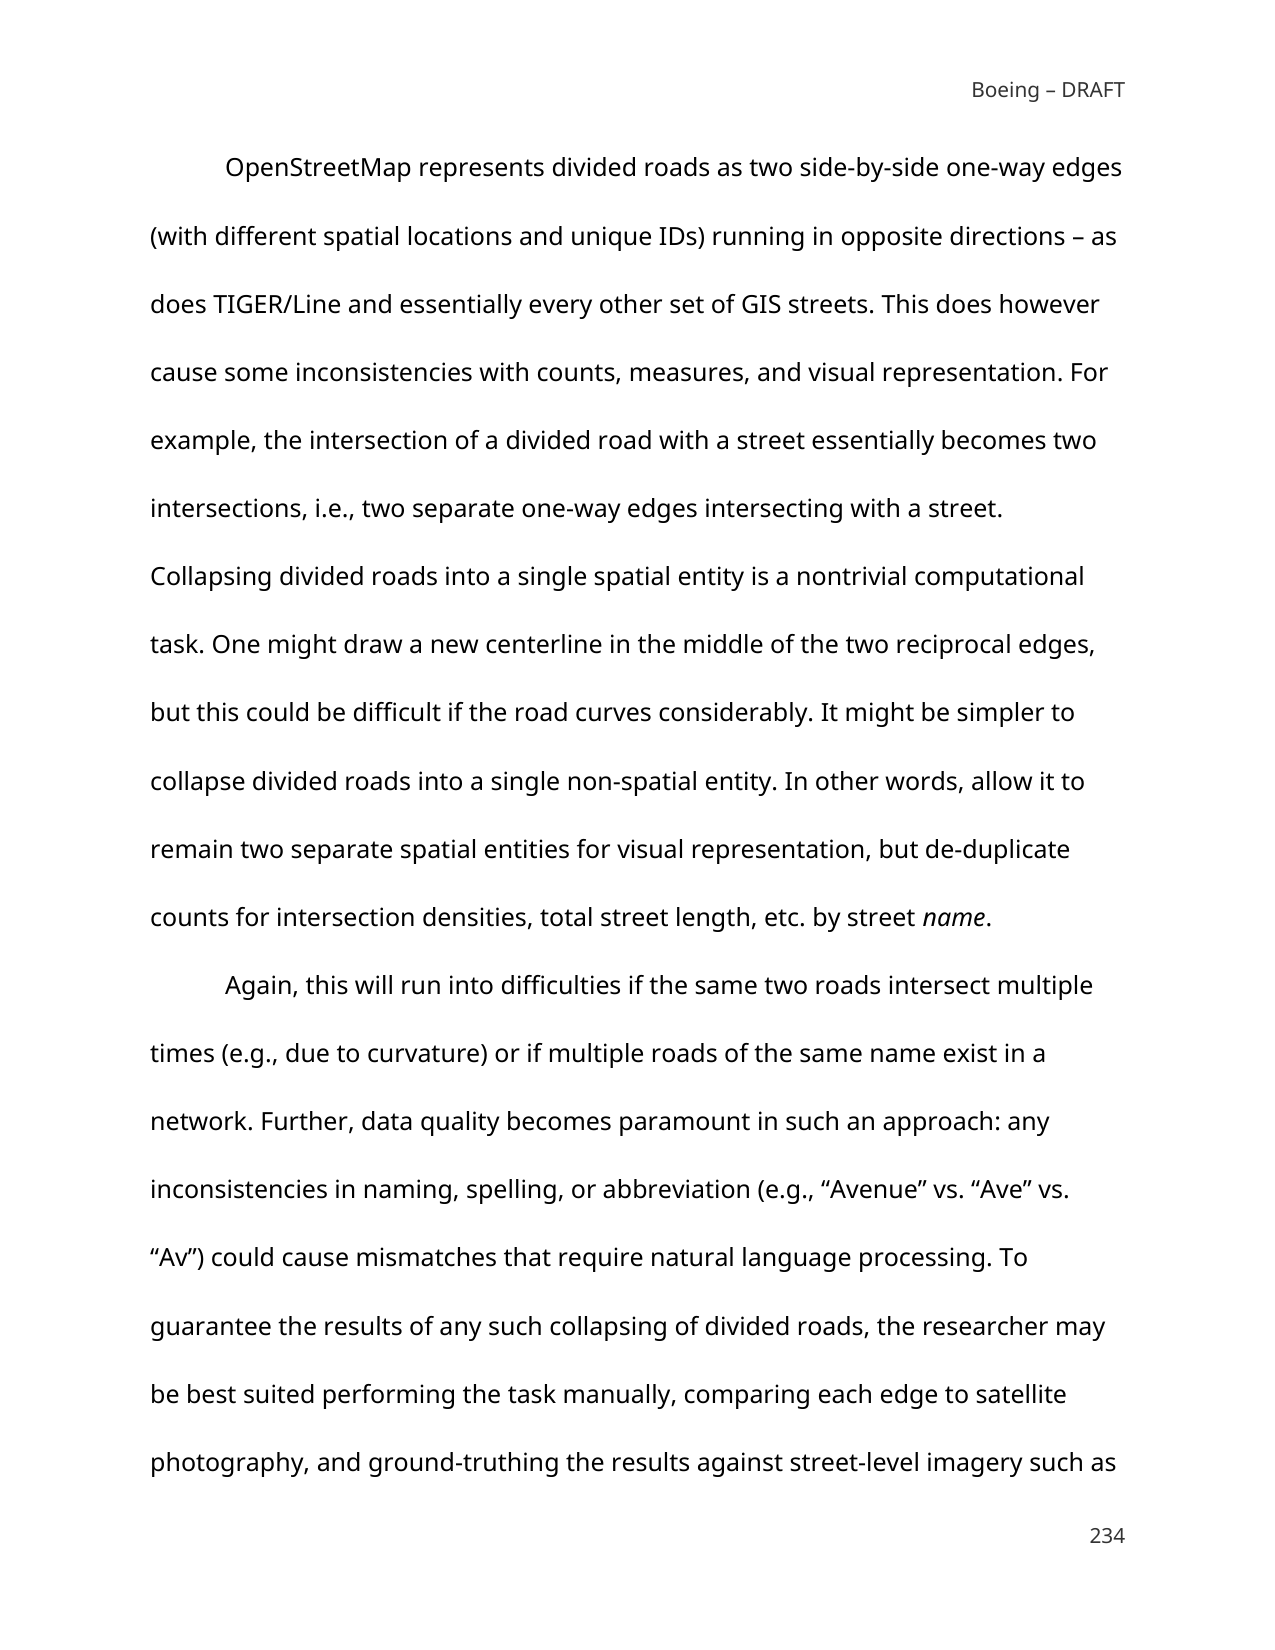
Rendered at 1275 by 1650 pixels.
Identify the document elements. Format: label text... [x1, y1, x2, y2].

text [150, 967, 1125, 1478]
text OpenStreetMap represents divided roads as two side-by-side one-way edges (with different spatial locations and unique IDs) running in opposite directions – as does TIGER/Line and essentially every other set of GIS streets. This does however cause some inconsistencies with counts, measures, and visual representation. For example, the intersection of a divided road with a street essentially becomes two intersections, i.e., two separate one-way edges intersecting with a street. Collapsing divided roads into a single spatial entity is a nontrivial computational task. One might draw a new centerline in the middle of the two reciprocal edges, but this could be difficult if the road curves considerably. It might be simpler to collapse divided roads into a single non-spatial entity. In other words, allow it to remain two separate spatial entities for visual representation, but de-duplicate counts for intersection densities, total street length, etc. by street name. [150, 150, 1125, 933]
